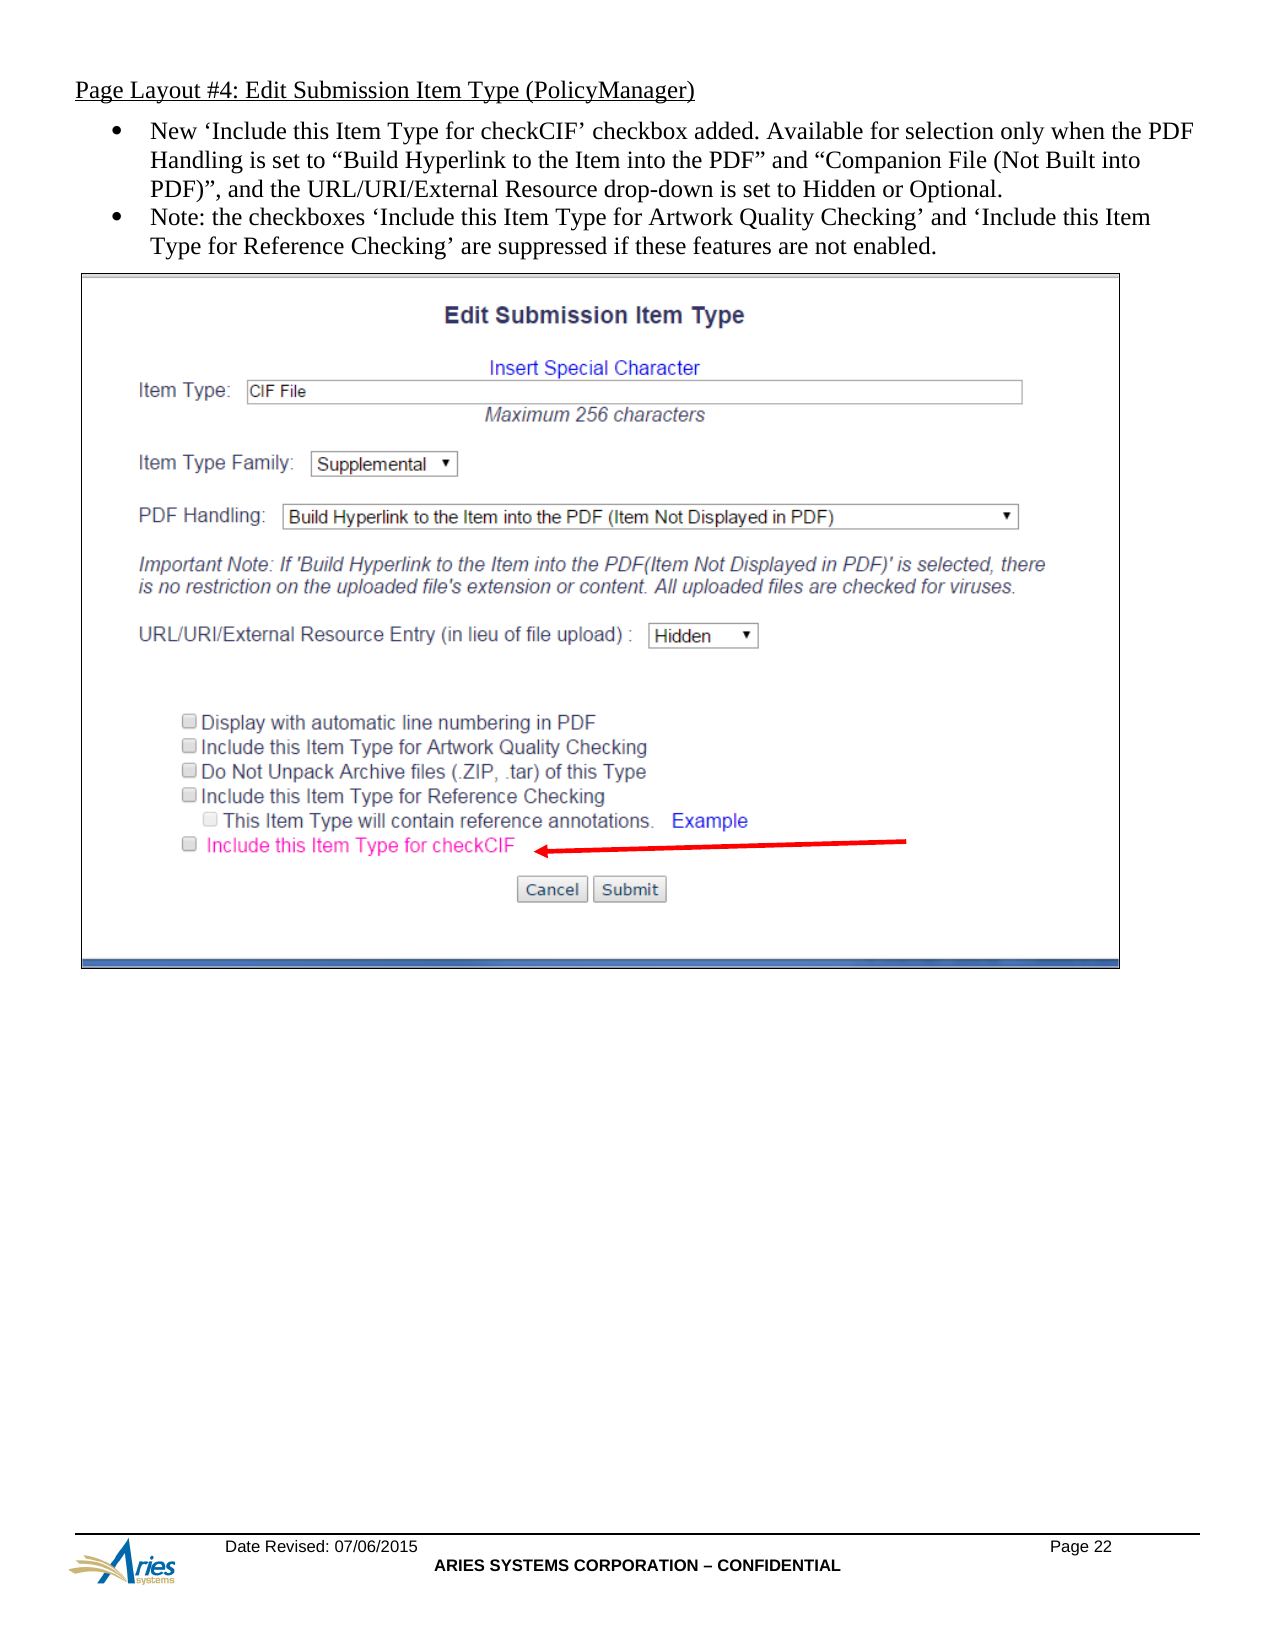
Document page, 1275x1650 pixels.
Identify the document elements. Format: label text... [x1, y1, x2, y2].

list Note: the checkboxes ‘Include this Item Type for Artwork Quality Checking’ and ‘Include this Item Type for Reference Checking’ are suppressed if these features are not enabled. [112, 202, 1200, 260]
picture [82, 274, 1119, 968]
picture [68, 1538, 175, 1585]
text Page Layout #4: Edit Submission Item Type (PolicyManager) [75, 75, 1200, 104]
list New ‘Include this Item Type for checkCIF’ checkbox added. Available for selection only when the PDF Handling is set to “Build Hyperlink to the Item into the PDF” and “Companion File (Not Built into PDF)”, and the URL/URI/External Resource drop-down is set to Hidden or Optional. [112, 116, 1200, 202]
